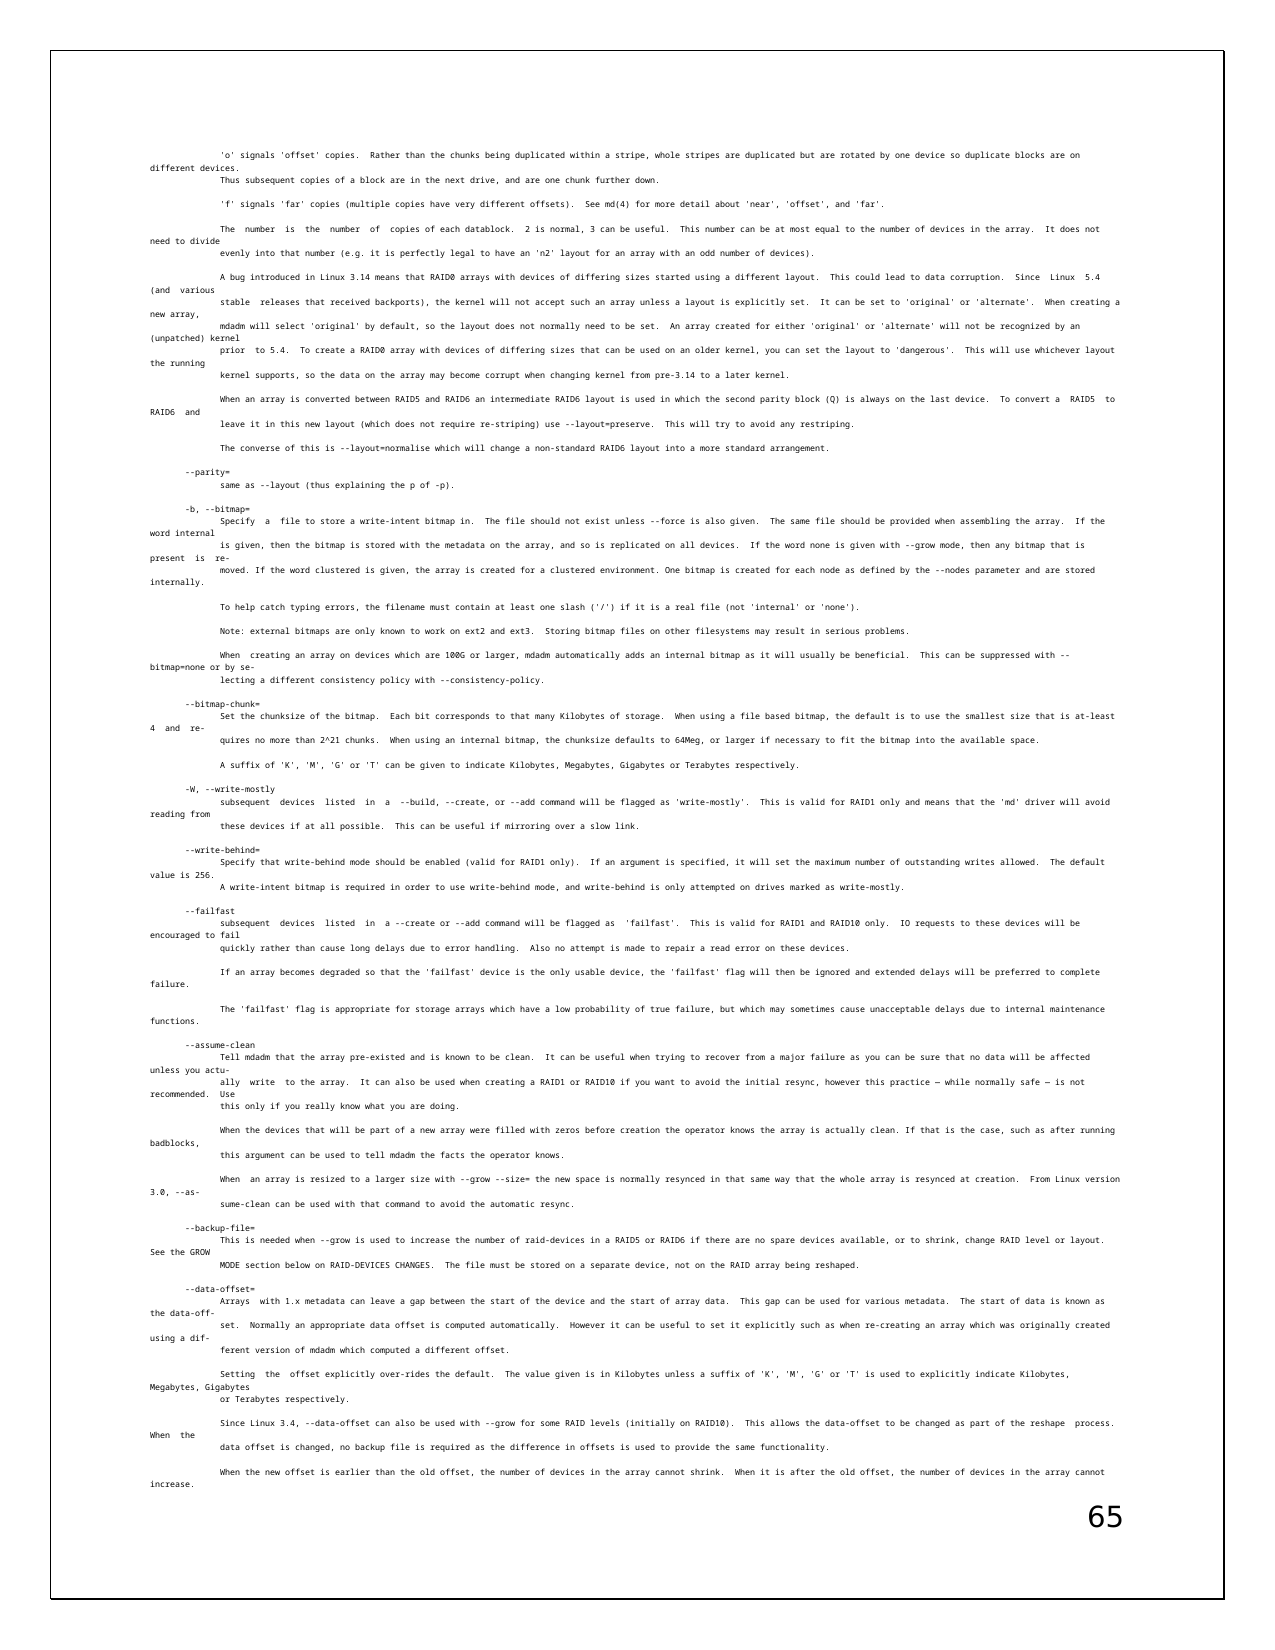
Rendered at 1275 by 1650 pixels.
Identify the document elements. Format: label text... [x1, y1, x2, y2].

text Set the chunksize of the bitmap. Each bit corresponds to that many Kilobytes of storage. When using a file based bitmap, the default is to use the smallest size that is at-least 4 and re‐ [150, 711, 1124, 734]
text moved. If the word clustered is given, the array is created for a clustered environment. One bitmap is created for each node as defined by the --nodes parameter and are stored internally. [150, 564, 1124, 588]
text When an array is resized to a larger size with --grow --size= the new space is normally resynced in that same way that the whole array is resynced at creation. From Linux version 3.0, --as‐ [150, 1174, 1124, 1197]
text Tell mdadm that the array pre-existed and is known to be clean. It can be useful when trying to recover from a major failure as you can be sure that no data will be affected unless you actu‐ [150, 1052, 1124, 1075]
text set. Normally an appropriate data offset is computed automatically. However it can be useful to set it explicitly such as when re-creating an array which was originally created using a dif‐ [150, 1320, 1124, 1343]
text The number is the number of copies of each datablock. 2 is normal, 3 can be useful. This number can be at most equal to the number of devices in the array. It does not need to divide [150, 223, 1124, 247]
text Setting the offset explicitly over-rides the default. The value given is in Kilobytes unless a suffix of 'K', 'M', 'G' or 'T' is used to explicitly indicate Kilobytes, Megabytes, Gigabytes [150, 1369, 1124, 1392]
text Specify that write-behind mode should be enabled (valid for RAID1 only). If an argument is specified, it will set the maximum number of outstanding writes allowed. The default value is 256. [150, 857, 1124, 880]
text ally write to the array. It can also be used when creating a RAID1 or RAID10 if you want to avoid the initial resync, however this practice — while normally safe — is not recommended. Use [150, 1076, 1124, 1100]
text mdadm will select 'original' by default, so the layout does not normally need to be set. An array created for either 'original' or 'alternate' will not be recognized by an (unpatched) kernel [150, 321, 1124, 344]
text subsequent devices listed in a --create or --add command will be flagged as 'failfast'. This is valid for RAID1 and RAID10 only. IO requests to these devices will be encouraged to fail [150, 918, 1124, 941]
text is given, then the bitmap is stored with the metadata on the array, and so is replicated on all devices. If the word none is given with --grow mode, then any bitmap that is present is re‐ [150, 540, 1124, 563]
text If an array becomes degraded so that the 'failfast' device is the only usable device, the 'failfast' flag will then be ignored and extended delays will be preferred to complete failure. [150, 967, 1124, 990]
text When the devices that will be part of a new array were filled with zeros before creation the operator knows the array is actually clean. If that is the case, such as after running badblocks, [150, 1125, 1124, 1148]
text A bug introduced in Linux 3.14 means that RAID0 arrays with devices of differing sizes started using a different layout. This could lead to data corruption. Since Linux 5.4 (and various [150, 272, 1124, 295]
text When an array is converted between RAID5 and RAID6 an intermediate RAID6 layout is used in which the second parity block (Q) is always on the last device. To convert a RAID5 to RAID6 and [150, 394, 1124, 417]
text Since Linux 3.4, --data-offset can also be used with --grow for some RAID levels (initially on RAID10). This allows the data-offset to be changed as part of the reshape process. When the [150, 1417, 1124, 1441]
text When creating an array on devices which are 100G or larger, mdadm automatically adds an internal bitmap as it will usually be beneficial. This can be suppressed with --bitmap=none or by se‐ [150, 650, 1124, 673]
text 'o' signals 'offset' copies. Rather than the chunks being duplicated within a stripe, whole stripes are duplicated but are rotated by one device so duplicate blocks are on different devices. [150, 150, 1124, 173]
text When the new offset is earlier than the old offset, the number of devices in the array cannot shrink. When it is after the old offset, the number of devices in the array cannot increase. [150, 1466, 1124, 1490]
text Arrays with 1.x metadata can leave a gap between the start of the device and the start of array data. This gap can be used for various metadata. The start of data is known as the data-off‐ [150, 1296, 1124, 1319]
text This is needed when --grow is used to increase the number of raid-devices in a RAID5 or RAID6 if there are no spare devices available, or to shrink, change RAID level or layout. See the GROW [150, 1235, 1124, 1258]
text subsequent devices listed in a --build, --create, or --add command will be flagged as 'write-mostly'. This is valid for RAID1 only and means that the 'md' driver will avoid reading from [150, 796, 1124, 819]
text stable releases that received backports), the kernel will not accept such an array unless a layout is explicitly set. It can be set to 'original' or 'alternate'. When creating a new array, [150, 296, 1124, 320]
text The 'failfast' flag is appropriate for storage arrays which have a low probability of true failure, but which may sometimes cause unacceptable delays due to internal maintenance functions. [150, 1003, 1124, 1027]
text prior to 5.4. To create a RAID0 array with devices of differing sizes that can be used on an older kernel, you can set the layout to 'dangerous'. This will use whichever layout the running [150, 345, 1124, 368]
text Specify a file to store a write-intent bitmap in. The file should not exist unless --force is also given. The same file should be provided when assembling the array. If the word internal [150, 516, 1124, 539]
